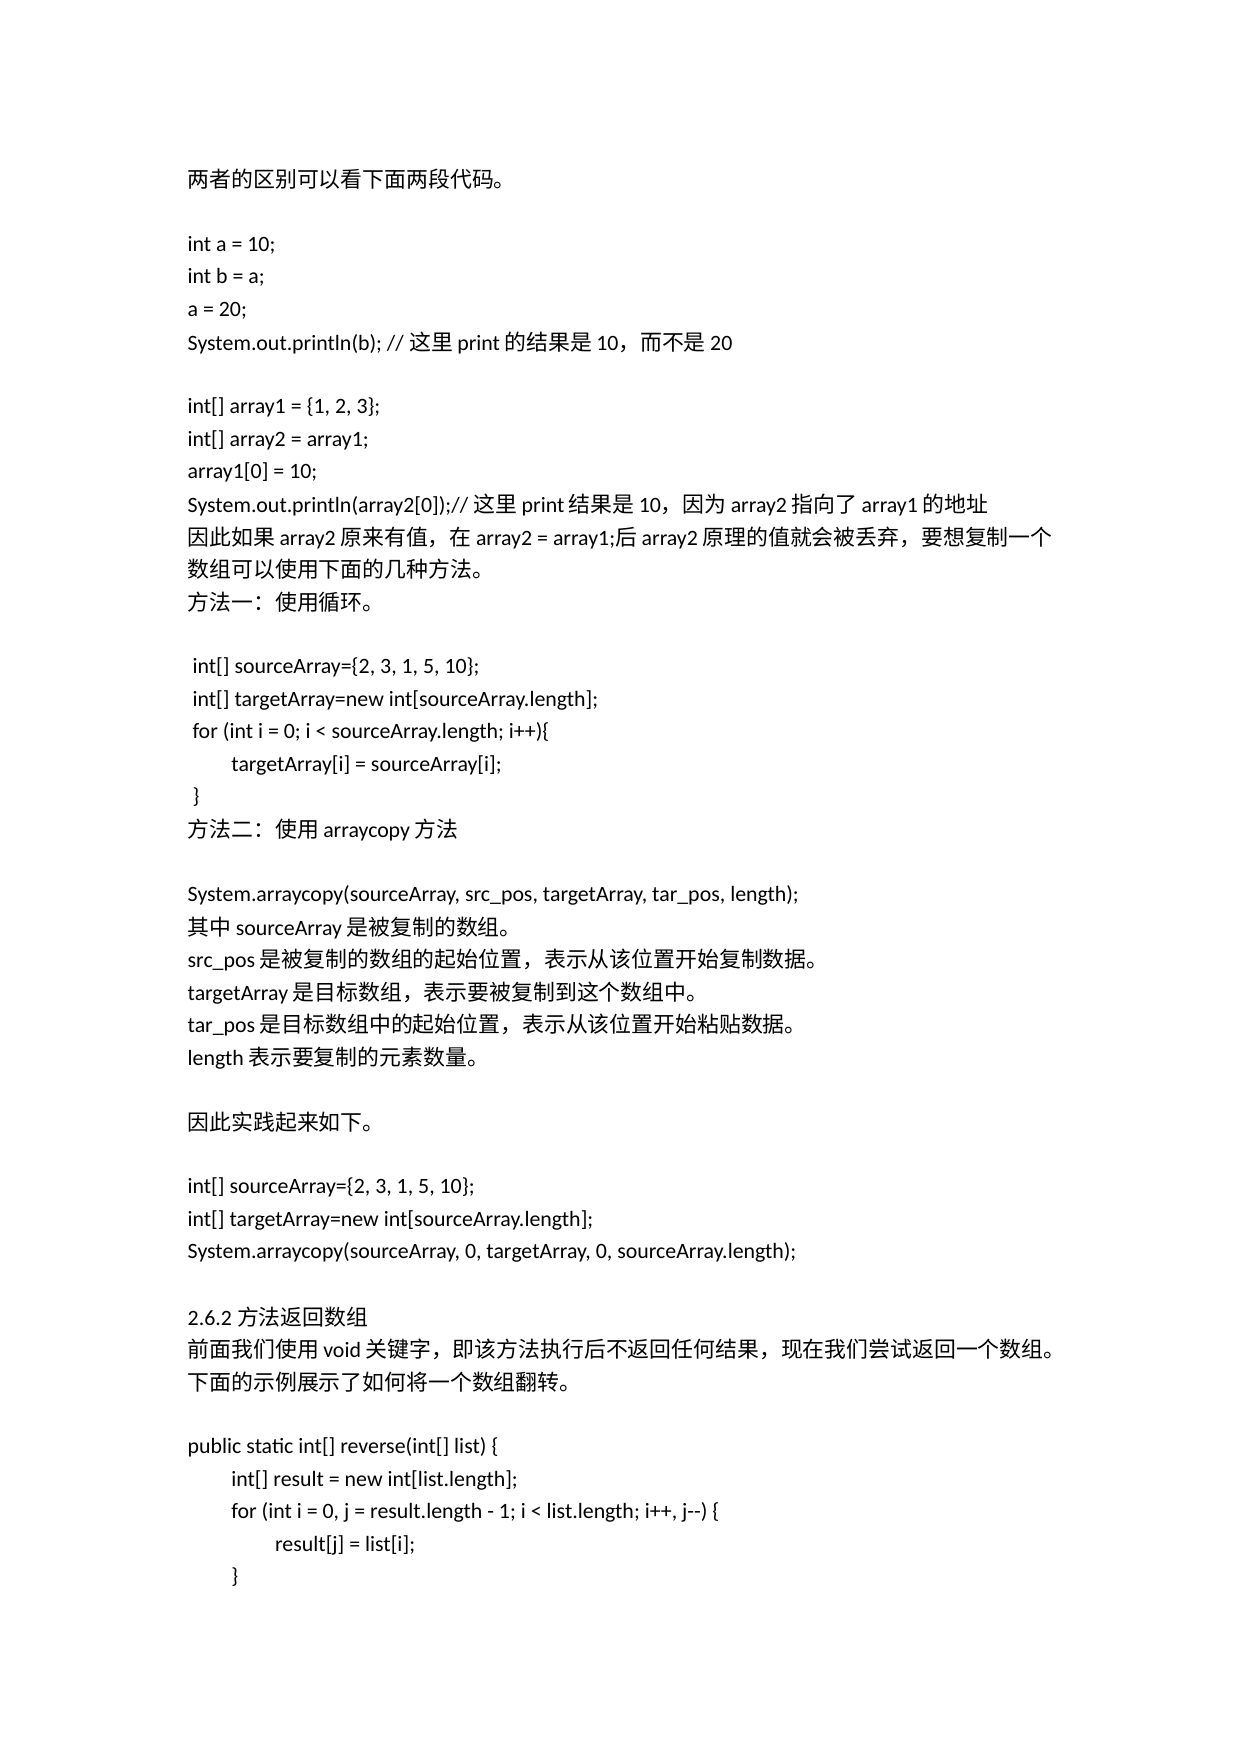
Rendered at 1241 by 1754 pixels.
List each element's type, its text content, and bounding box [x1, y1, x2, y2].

text 2.6.2 方法返回数组 [187, 1299, 1053, 1332]
text int[] result = new int[list.length]; [187, 1462, 1053, 1494]
text 前面我们使用void关键字，即该方法执行后不返回任何结果，现在我们尝试返回一个数组。 [187, 1332, 1053, 1364]
text int b = a; [187, 259, 1053, 292]
text for (int i = 0, j = result.length - 1; i < list.length; i++, j--) { [187, 1494, 1053, 1527]
text 两者的区别可以看下面两段代码。 [187, 162, 1053, 194]
text System.arraycopy(sourceArray, src_pos, targetArray, tar_pos, length); [187, 877, 1053, 909]
text int[] array1 = {1, 2, 3}; [187, 389, 1053, 422]
text 方法二：使用arraycopy方法 [187, 812, 1053, 844]
text 因此如果array2原来有值，在array2 = array1;后array2原理的值就会被丢弃，要想复制一个数组可以使用下面的几种方法。 [187, 519, 1053, 584]
text 因此实践起来如下。 [187, 1104, 1053, 1137]
text 其中sourceArray是被复制的数组。 [187, 909, 1053, 942]
text 下面的示例展示了如何将一个数组翻转。 [187, 1364, 1053, 1397]
text 方法一：使用循环。 [187, 584, 1053, 617]
text System.out.println(b); // 这里print的结果是10，而不是20 [187, 324, 1053, 357]
text targetArray是目标数组，表示要被复制到这个数组中。 [187, 974, 1053, 1007]
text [187, 1429, 1053, 1462]
text tar_pos是目标数组中的起始位置，表示从该位置开始粘贴数据。 [187, 1007, 1053, 1039]
text System.arraycopy(sourceArray, 0, targetArray, 0, sourceArray.length); [187, 1234, 1053, 1267]
text int[] sourceArray={2, 3, 1, 5, 10}; [187, 1169, 1053, 1202]
text result[j] = list[i]; [187, 1527, 1053, 1559]
text } [187, 779, 1053, 812]
text array1[0] = 10; [187, 454, 1053, 487]
text } [187, 1559, 1053, 1592]
text length表示要复制的元素数量。 [187, 1039, 1053, 1072]
text int[] array2 = array1; [187, 422, 1053, 454]
text int a = 10; [187, 227, 1053, 259]
text int[] targetArray=new int[sourceArray.length]; [187, 1202, 1053, 1234]
text targetArray[i] = sourceArray[i]; [187, 747, 1053, 779]
text a = 20; [187, 292, 1053, 324]
text src_pos是被复制的数组的起始位置，表示从该位置开始复制数据。 [187, 942, 1053, 974]
text int[] sourceArray={2, 3, 1, 5, 10}; [187, 649, 1053, 682]
text for (int i = 0; i < sourceArray.length; i++){ [187, 714, 1053, 747]
text System.out.println(array2[0]);// 这里print结果是10，因为array2指向了array1的地址 [187, 487, 1053, 519]
text int[] targetArray=new int[sourceArray.length]; [187, 682, 1053, 714]
